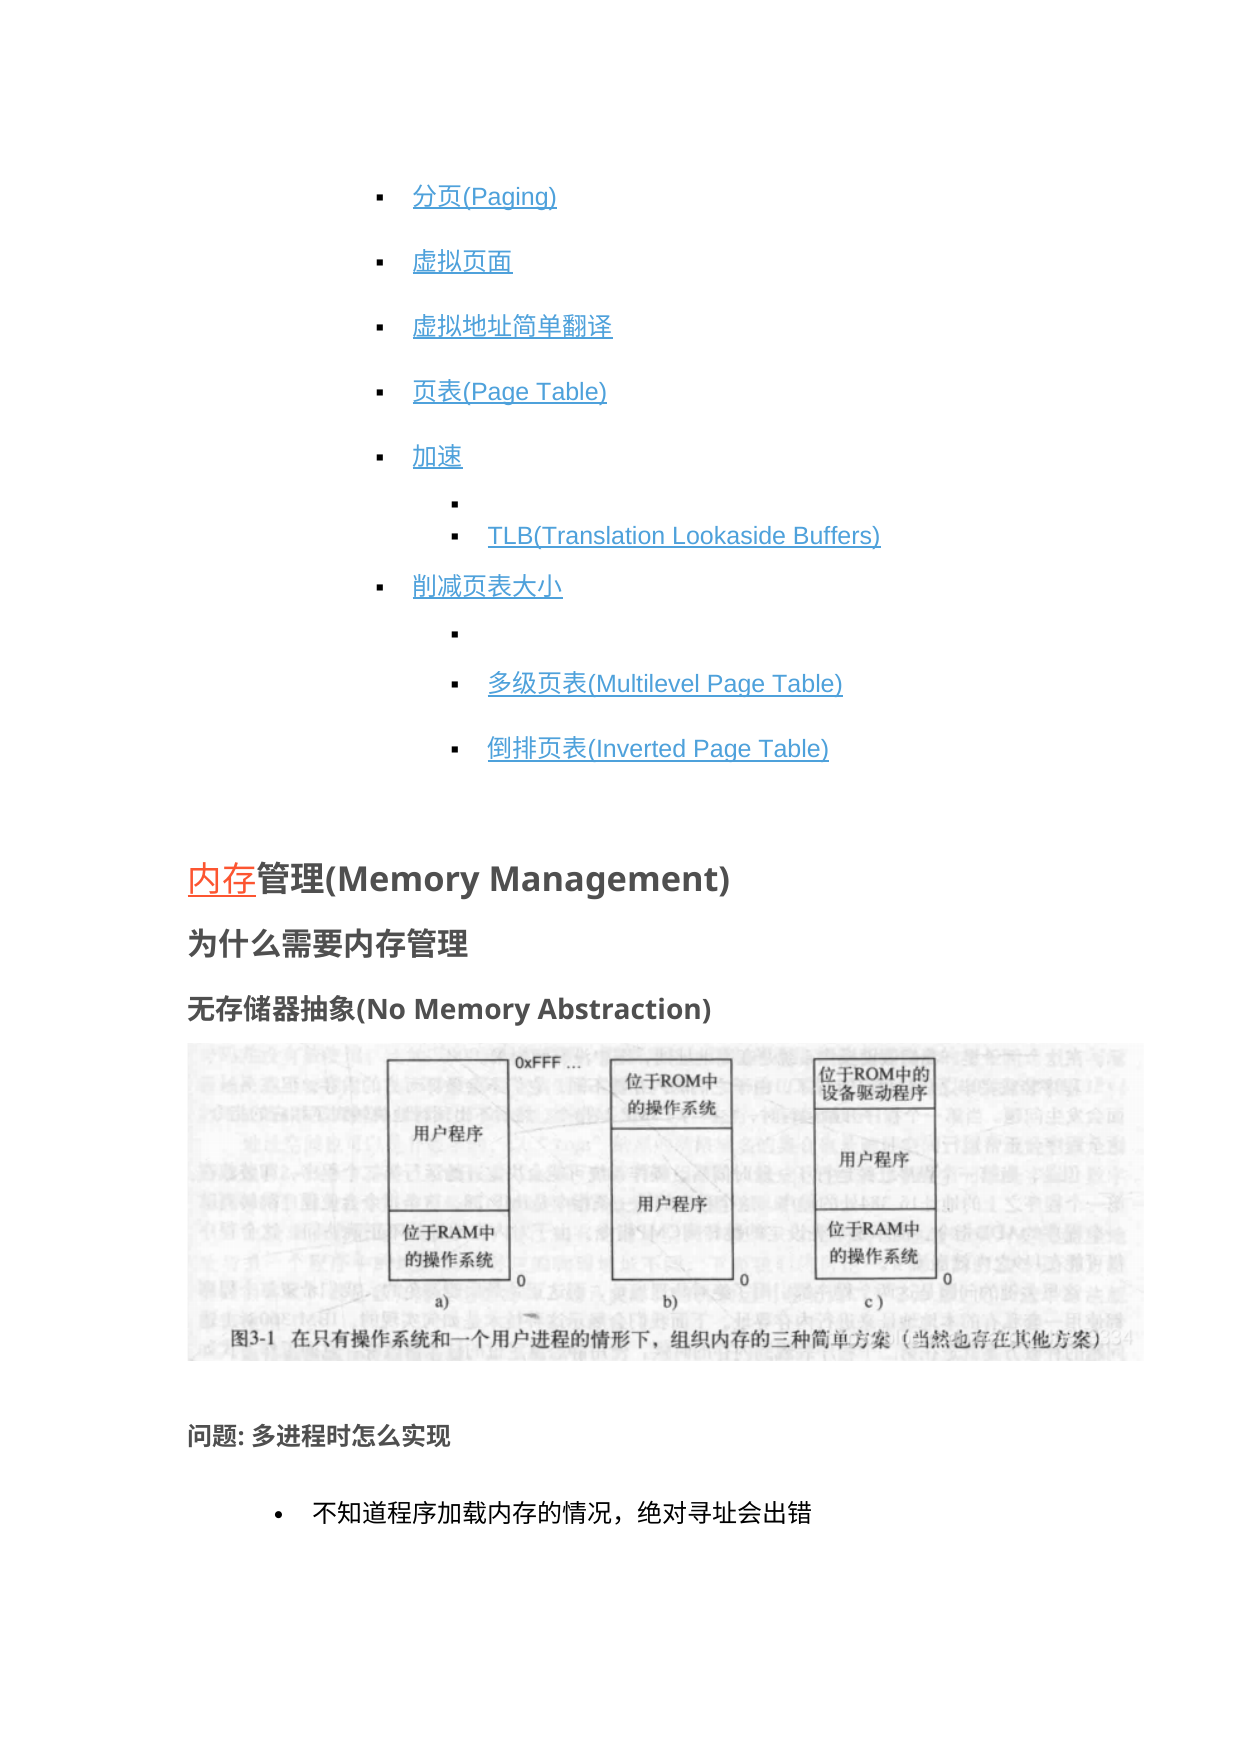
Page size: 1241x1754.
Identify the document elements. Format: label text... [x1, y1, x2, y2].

picture [187, 1043, 1144, 1361]
list 倒排页表(Inverted Page Table) [450, 714, 1053, 779]
text 问题: 多进程时怎么实现 [187, 1402, 1053, 1467]
list 不知道程序加载内存的情况，绝对寻址会出错 [275, 1479, 1053, 1544]
list 虚拟页面 [375, 227, 1053, 292]
list 削减页表大小 [375, 552, 1053, 617]
list 多级页表(Multilevel Page Table) [450, 649, 1053, 714]
text 内存管理(Memory Management) [187, 844, 1053, 909]
text 为什么需要内存管理 [187, 909, 1053, 974]
list 加速 [375, 422, 1053, 487]
list 虚拟地址简单翻译 [375, 292, 1053, 357]
list TLB(Translation Lookaside Buffers) [450, 519, 1053, 552]
list 分页(Paging) [375, 162, 1053, 227]
text 无存储器抽象(No Memory Abstraction) [187, 974, 1053, 1039]
list 页表(Page Table) [375, 357, 1053, 422]
